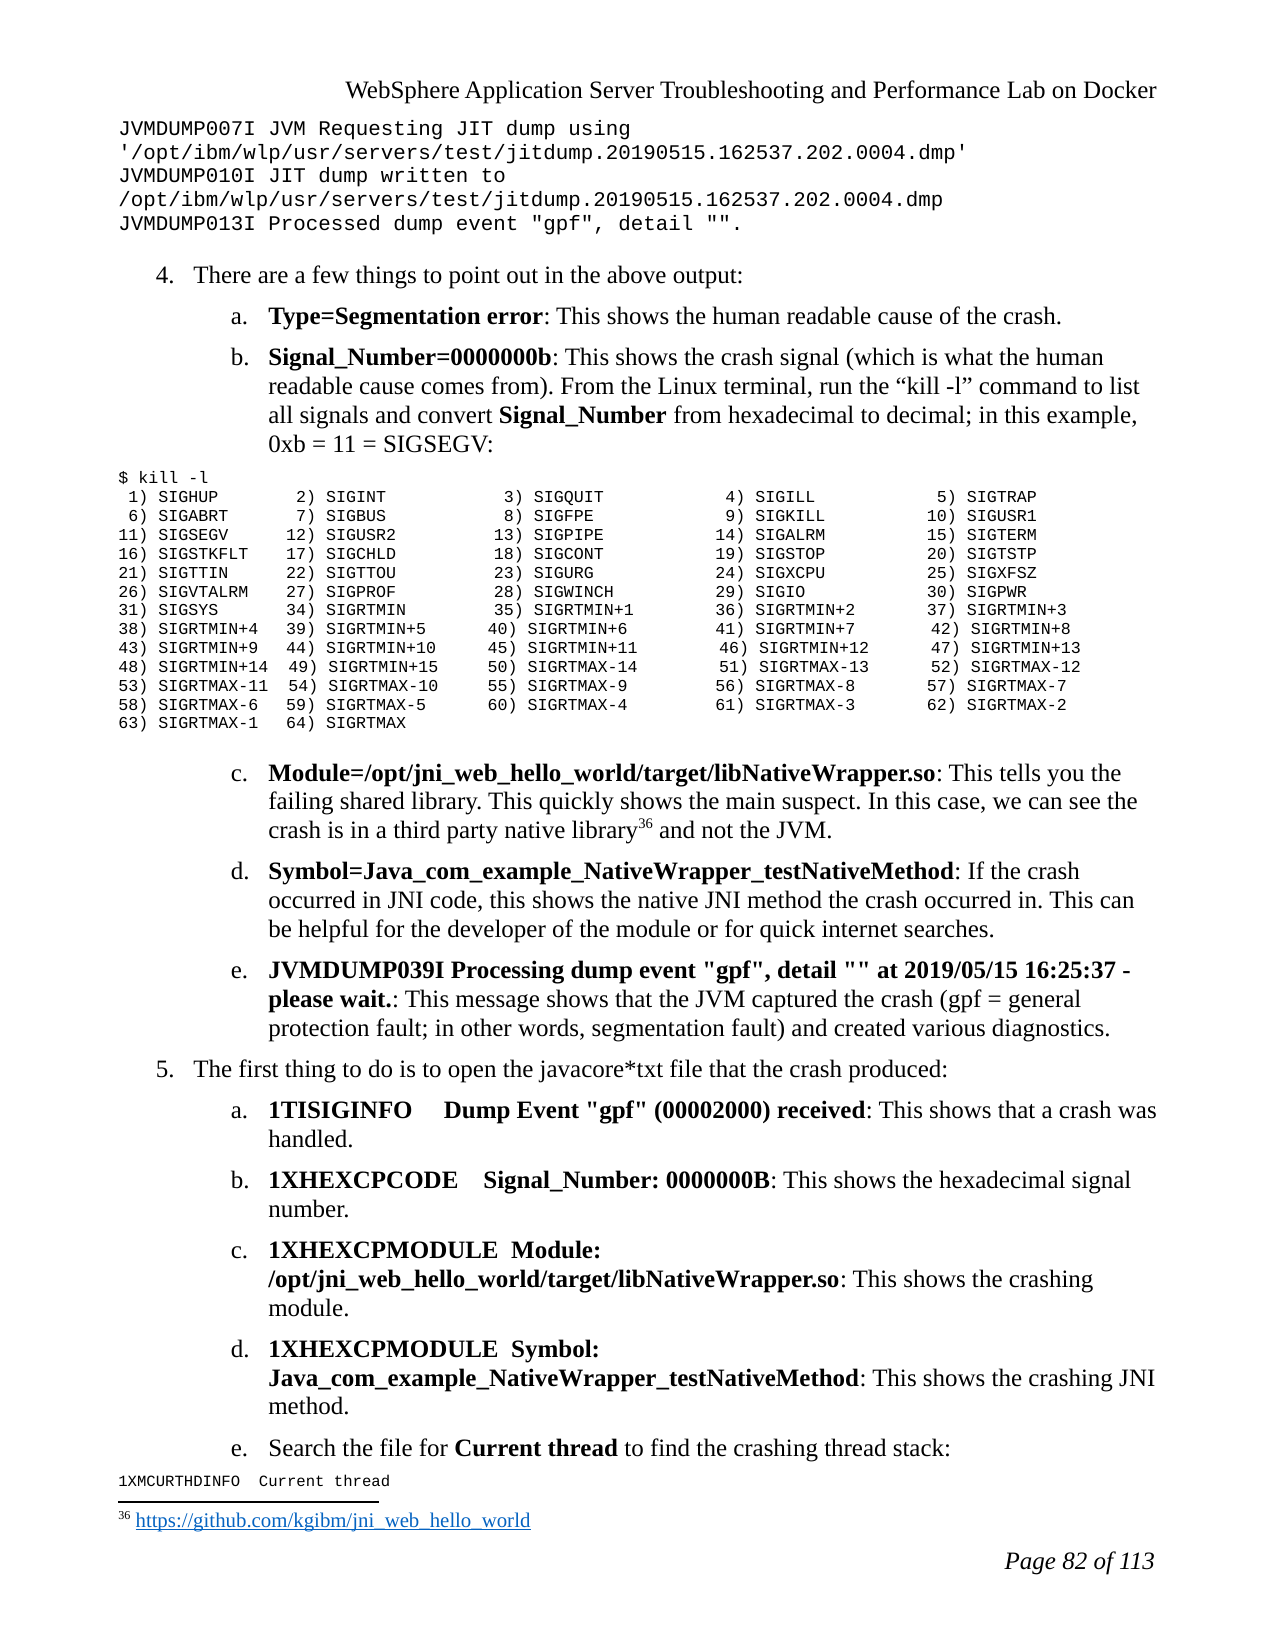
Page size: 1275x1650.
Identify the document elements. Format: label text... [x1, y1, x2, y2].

list 1TISIGINFO Dump Event "gpf" (00002000) received: This shows that a crash was handled. [231, 1095, 1157, 1153]
text JVMDUMP010I JIT dump written to /opt/ibm/wlp/usr/servers/test/jitdump.20190515.162537.202.0004.dmp [118, 165, 1157, 213]
text 43) SIGRTMIN+9 44) SIGRTMIN+10 45) SIGRTMIN+11 46) SIGRTMIN+12 47) SIGRTMIN+13 [118, 640, 1157, 658]
list 1XHEXCPMODULE Module: /opt/jni_web_hello_world/target/libNativeWrapper.so: This shows the crashing module. [231, 1235, 1157, 1321]
text 21) SIGTTIN 22) SIGTTOU 23) SIGURG 24) SIGXCPU 25) SIGXFSZ [118, 564, 1157, 583]
list 1XHEXCPCODE Signal_Number: 0000000B: This shows the hexadecimal signal number. [231, 1165, 1157, 1223]
text 16) SIGSTKFLT 17) SIGCHLD 18) SIGCONT 19) SIGSTOP 20) SIGTSTP [118, 545, 1157, 564]
list There are a few things to point out in the above output: [156, 260, 1157, 289]
list Signal_Number=0000000b: This shows the crash signal (which is what the human readable cause comes from). From the Linux terminal, run the “kill -l” command to list all signals and convert Signal_Number from hexadecimal to decimal; in this example, 0xb = 11 = SIGSEGV: [231, 342, 1157, 457]
text 58) SIGRTMAX-6 59) SIGRTMAX-5 60) SIGRTMAX-4 61) SIGRTMAX-3 62) SIGRTMAX-2 [118, 696, 1157, 715]
text 1) SIGHUP 2) SIGINT 3) SIGQUIT 4) SIGILL 5) SIGTRAP [118, 489, 1157, 508]
text 6) SIGABRT 7) SIGBUS 8) SIGFPE 9) SIGKILL 10) SIGUSR1 [118, 508, 1157, 527]
list Search the file for Current thread to find the crashing thread stack: [231, 1433, 1157, 1461]
list JVMDUMP039I Processing dump event "gpf", detail "" at 2019/05/15 16:25:37 - please wait.: This message shows that the JVM captured the crash (gpf = general protection fault; in other words, segmentation fault) and created various diagnostics. [231, 955, 1157, 1041]
text 53) SIGRTMAX-11 54) SIGRTMAX-10 55) SIGRTMAX-9 56) SIGRTMAX-8 57) SIGRTMAX-7 [118, 677, 1157, 696]
text JVMDUMP007I JVM Requesting JIT dump using '/opt/ibm/wlp/usr/servers/test/jitdump.20190515.162537.202.0004.dmp' [118, 118, 1157, 165]
text 26) SIGVTALRM 27) SIGPROF 28) SIGWINCH 29) SIGIO 30) SIGPWR [118, 583, 1157, 602]
list 1XHEXCPMODULE Symbol: Java_com_example_NativeWrapper_testNativeMethod: This shows the crashing JNI method. [231, 1334, 1157, 1420]
text 31) SIGSYS 34) SIGRTMIN 35) SIGRTMIN+1 36) SIGRTMIN+2 37) SIGRTMIN+3 [118, 602, 1157, 621]
text 48) SIGRTMIN+14 49) SIGRTMIN+15 50) SIGRTMAX-14 51) SIGRTMAX-13 52) SIGRTMAX-12 [118, 658, 1157, 677]
list Module=/opt/jni_web_hello_world/target/libNativeWrapper.so: This tells you the failing shared library. This quickly shows the main suspect. In this case, we can see the crash is in a third party native library and not the JVM. [231, 758, 1157, 844]
text JVMDUMP013I Processed dump event "gpf", detail "". [118, 213, 1157, 260]
text 38) SIGRTMIN+4 39) SIGRTMIN+5 40) SIGRTMIN+6 41) SIGRTMIN+7 42) SIGRTMIN+8 [118, 621, 1157, 640]
list Type=Segmentation error: This shows the human readable cause of the crash. [231, 301, 1157, 330]
list Symbol=Java_com_example_NativeWrapper_testNativeMethod: If the crash occurred in JNI code, this shows the native JNI method the crash occurred in. This can be helpful for the developer of the module or for quick internet searches. [231, 856, 1157, 943]
text 11) SIGSEGV 12) SIGUSR2 13) SIGPIPE 14) SIGALRM 15) SIGTERM [118, 527, 1157, 545]
text $ kill -l [118, 470, 1157, 489]
text 63) SIGRTMAX-1 64) SIGRTMAX [118, 715, 1157, 758]
text 1XMCURTHDINFO Current thread [118, 1474, 1157, 1492]
list The first thing to do is to open the javacore*txt file that the crash produced: [156, 1054, 1157, 1083]
